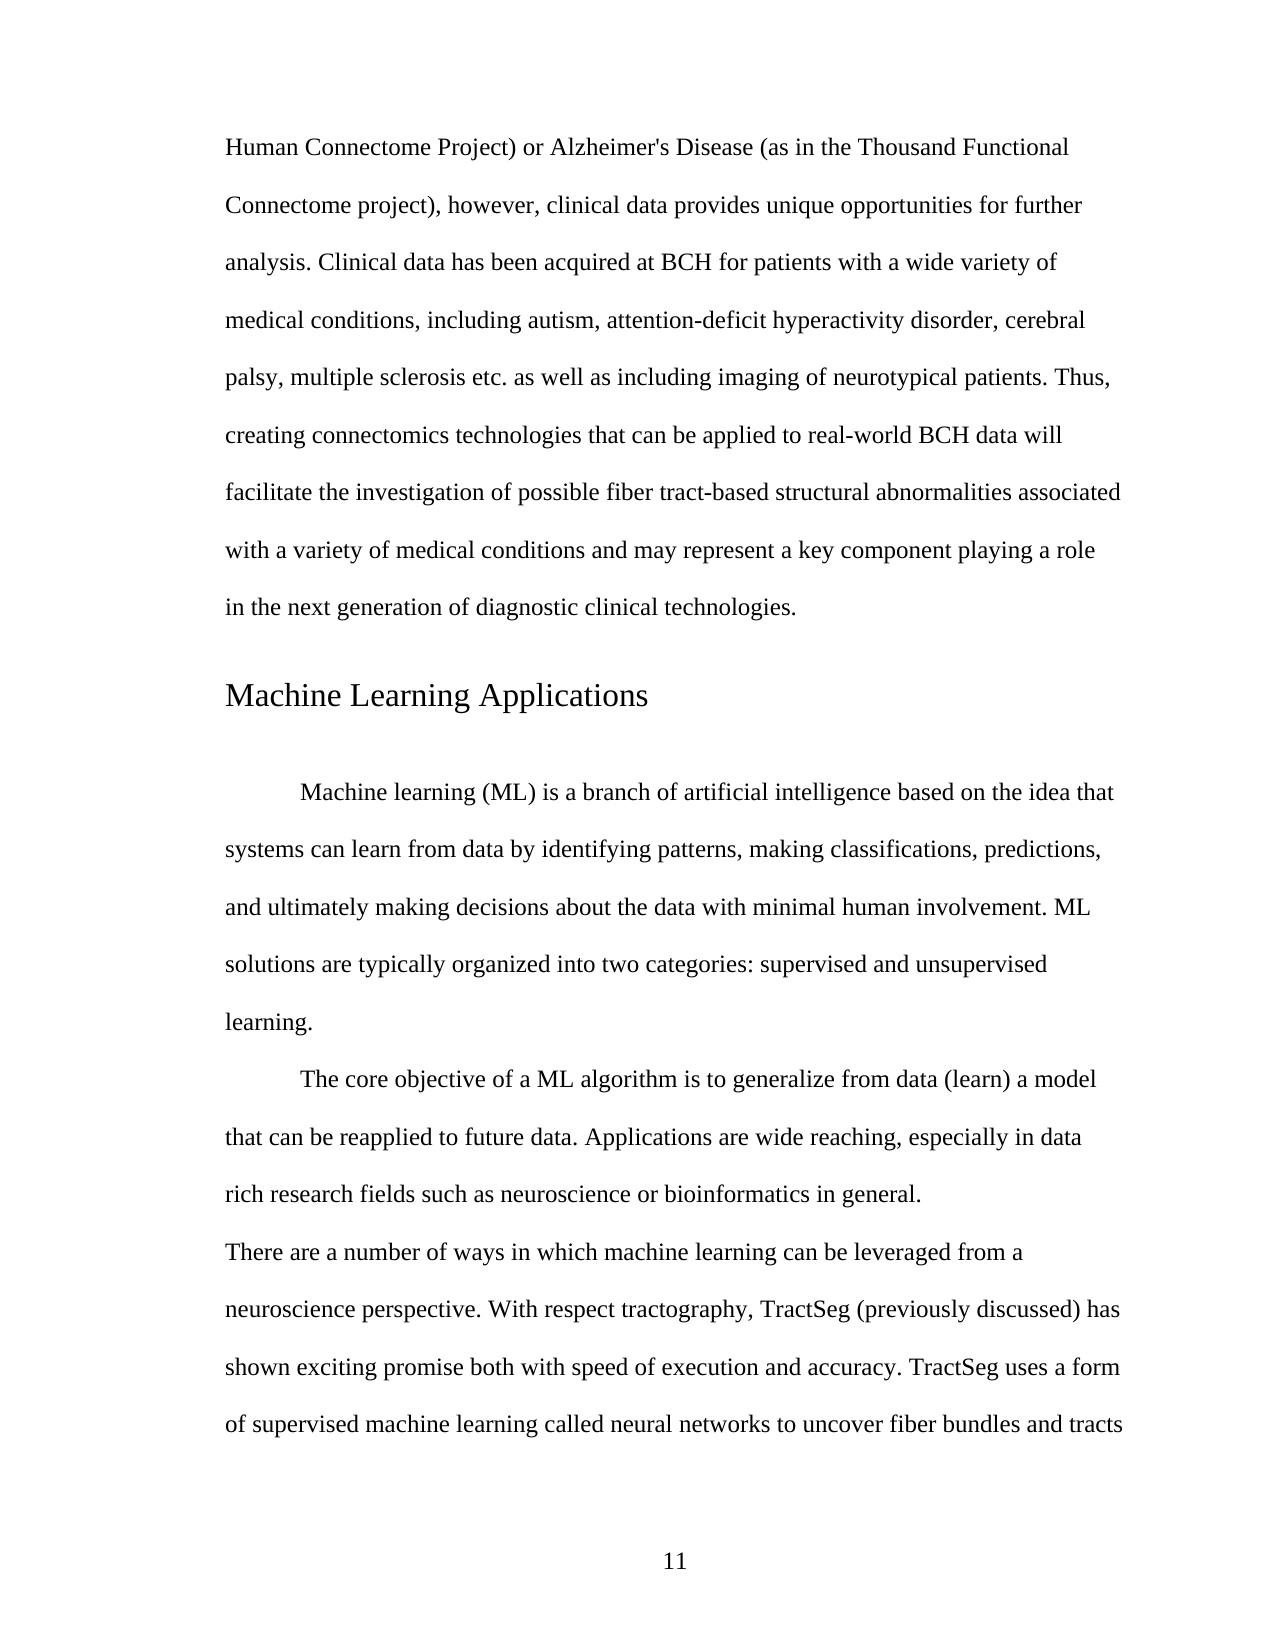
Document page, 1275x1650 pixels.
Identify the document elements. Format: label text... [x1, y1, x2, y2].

text with a variety of medical conditions and may represent a key component playing a role [225, 535, 1125, 564]
subtitle Machine Learning Applications [225, 675, 1125, 713]
text Machine learning (ML) is a branch of artificial intelligence based on the idea that systems can learn from data by identifying patterns, making classifications, predictions, and ultimately making decisions about the data with minimal human involvement. ML solutions are typically organized into two categories: supervised and unsupervised learning. [225, 777, 1125, 1035]
text Human Connectome Project) or Alzheimer's Disease (as in the Thousand Functional Connectome project), however, clinical data provides unique opportunities for further analysis. Clinical data has been acquired at BCH for patients with a wide variety of medical conditions, including autism, attention-deficit hyperactivity disorder, cerebral palsy, multiple sclerosis etc. as well as including imaging of neurotypical patients. Thus, creating connectomics technologies that can be applied to real-world BCH data will facilitate the investigation of possible fiber tract-based structural abnormalities associated [225, 132, 1125, 506]
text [225, 1237, 1125, 1438]
text in the next generation of diagnostic clinical technologies. [225, 592, 1125, 621]
text The core objective of a ML algorithm is to generalize from data (learn) a model that can be reapplied to future data. Applications are wide reaching, especially in data rich research fields such as neuroscience or bioinformatics in general. [225, 1064, 1125, 1208]
